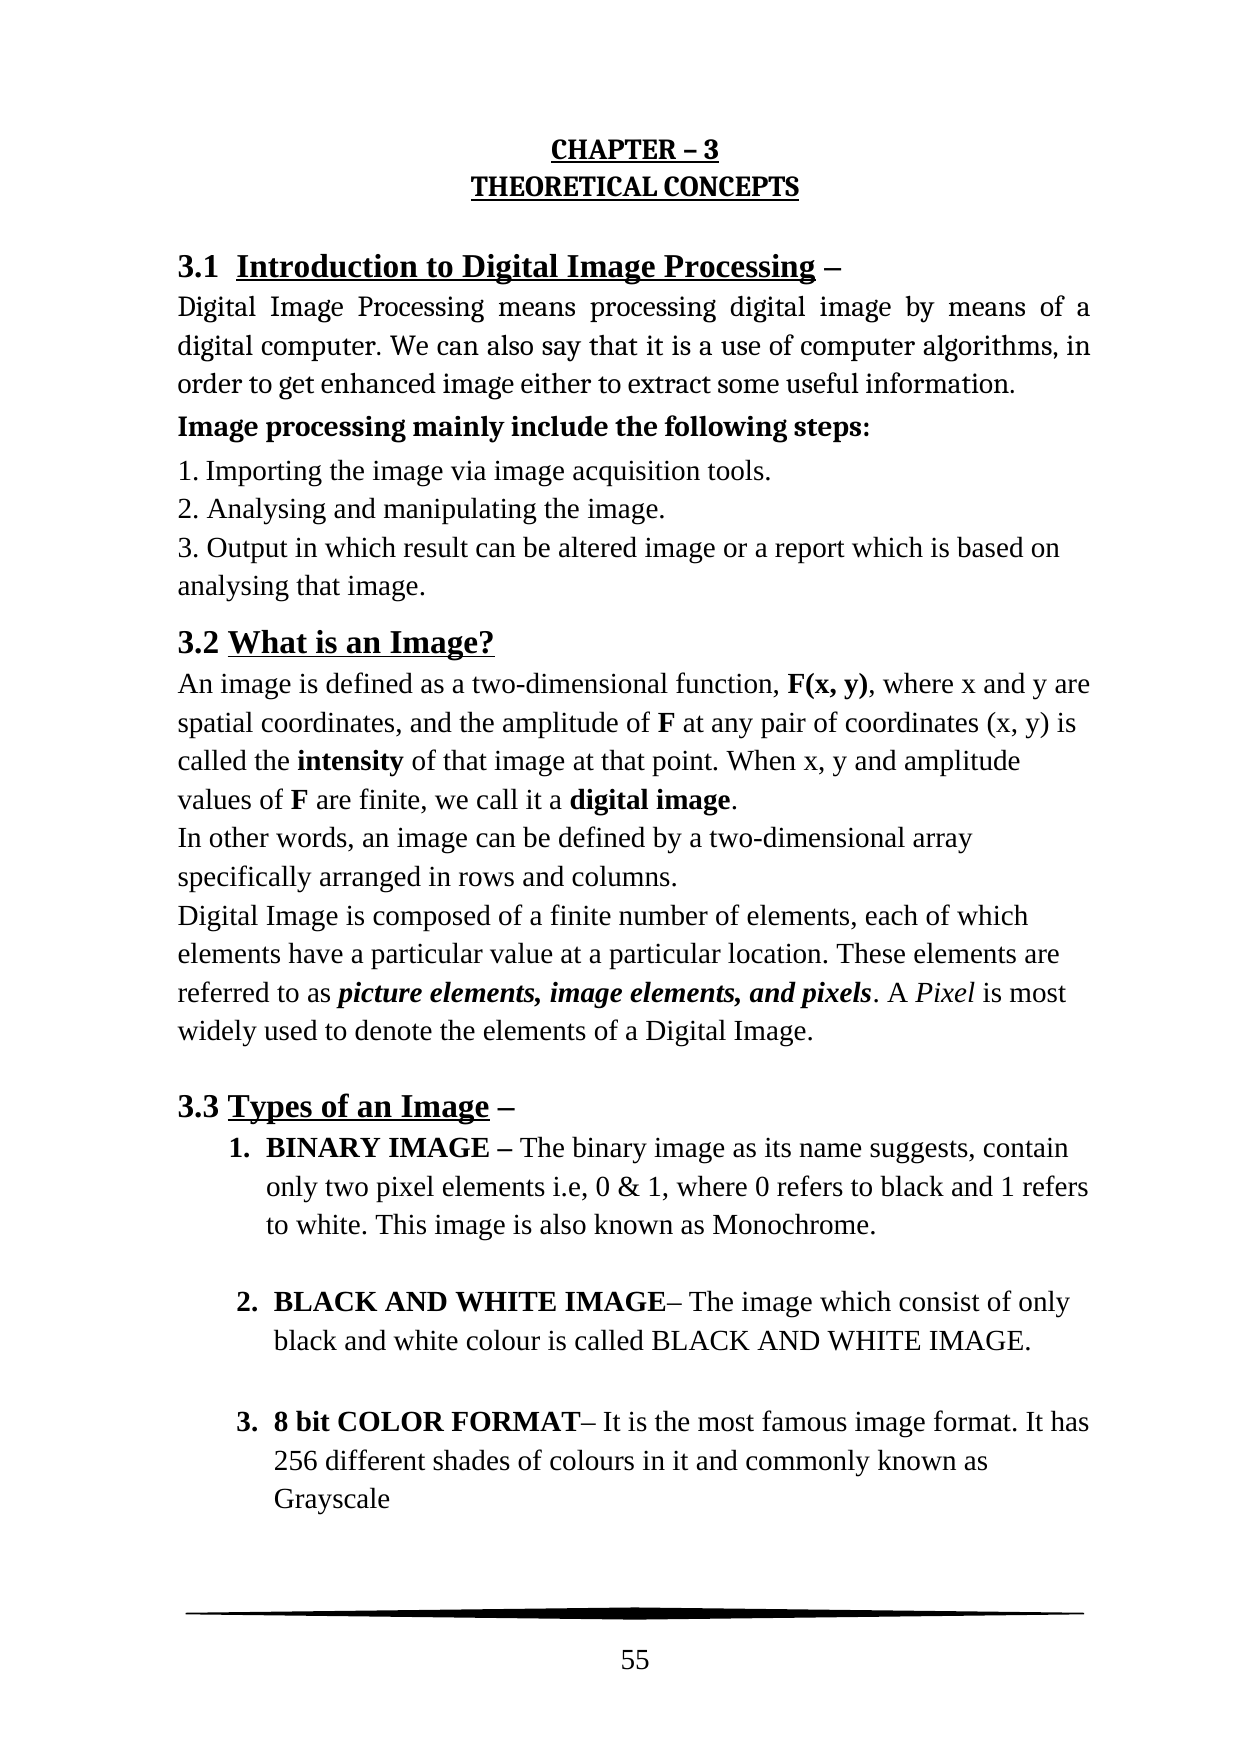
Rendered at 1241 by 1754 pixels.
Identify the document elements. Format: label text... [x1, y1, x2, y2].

list BINARY IMAGE – The binary image as its name suggests, contain only two pixel elements i.e, 0 & 1, where 0 refers to black and 1 refers to white. This image is also known as Monochrome. [228, 1130, 1092, 1241]
list Introduction to Digital Image Processing – [177, 246, 1092, 284]
list 8 bit COLOR FORMAT– It is the most famous image format. It has 256 different shades of colours in it and commonly known as Grayscale [236, 1404, 1092, 1515]
text 3.2 What is an Image? [177, 622, 1092, 661]
text Image processing mainly include the following steps: [177, 410, 1092, 443]
text CHAPTER – 3 [177, 133, 1092, 166]
text 3.3 Types of an Image – [177, 1086, 1092, 1124]
text Digital Image Processing means processing digital image by means of a digital computer. We can also say that it is a use of computer algorithms, in order to get enhanced image either to extract some useful information. [177, 362, 1092, 401]
text An image is defined as a two-dimensional function, F(x, y), where x and y are spatial coordinates, and the amplitude of F at any pair of coordinates (x, y) is called the intensity of that image at that point. When x, y and amplitude values of F are finite, we call it a digital image. In other words, an image can be defined by a two-dimensional array specifically arranged in rows and columns. Digital Image is composed of a finite number of elements, each of which elements have a particular value at a particular location. These elements are referred to as picture elements, image elements, and pixels. A Pixel is most widely used to denote the elements of a Digital Image. [177, 666, 1092, 1047]
text THEORETICAL CONCEPTS [177, 171, 1092, 204]
list BLACK AND WHITE IMAGE– The image which consist of only black and white colour is called BLACK AND WHITE IMAGE. [236, 1284, 1092, 1357]
text 1. Importing the image via image acquisition tools. 2. Analysing and manipulating the image. 3. Output in which result can be altered image or a report which is based on analysing that image. [177, 453, 1092, 602]
